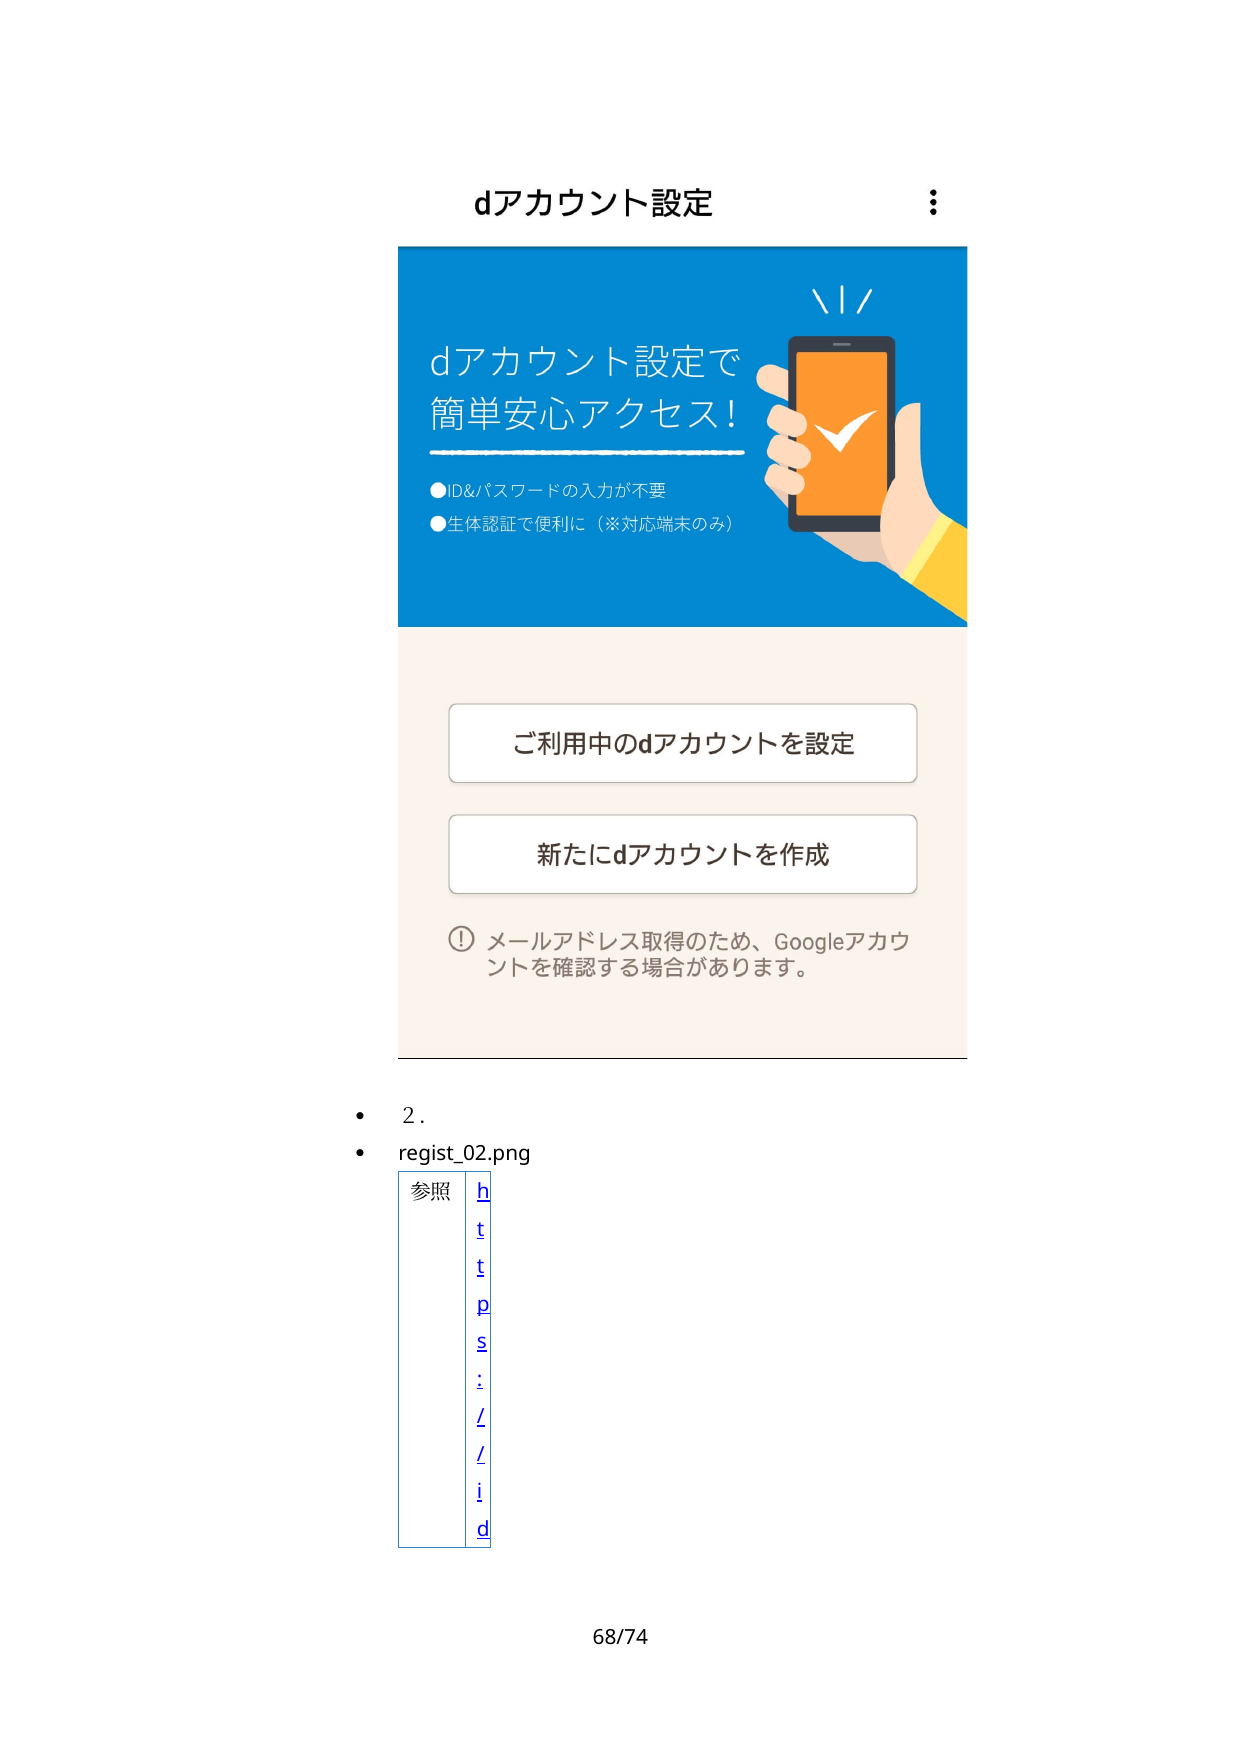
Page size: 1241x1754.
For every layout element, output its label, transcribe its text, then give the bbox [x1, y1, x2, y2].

table_header 参照 [399, 1172, 465, 1547]
list regist_02.png [356, 1133, 1063, 1171]
picture [398, 251, 968, 623]
picture [398, 158, 968, 247]
picture [398, 625, 968, 1059]
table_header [466, 1172, 490, 1547]
list ２． [356, 1096, 1063, 1133]
